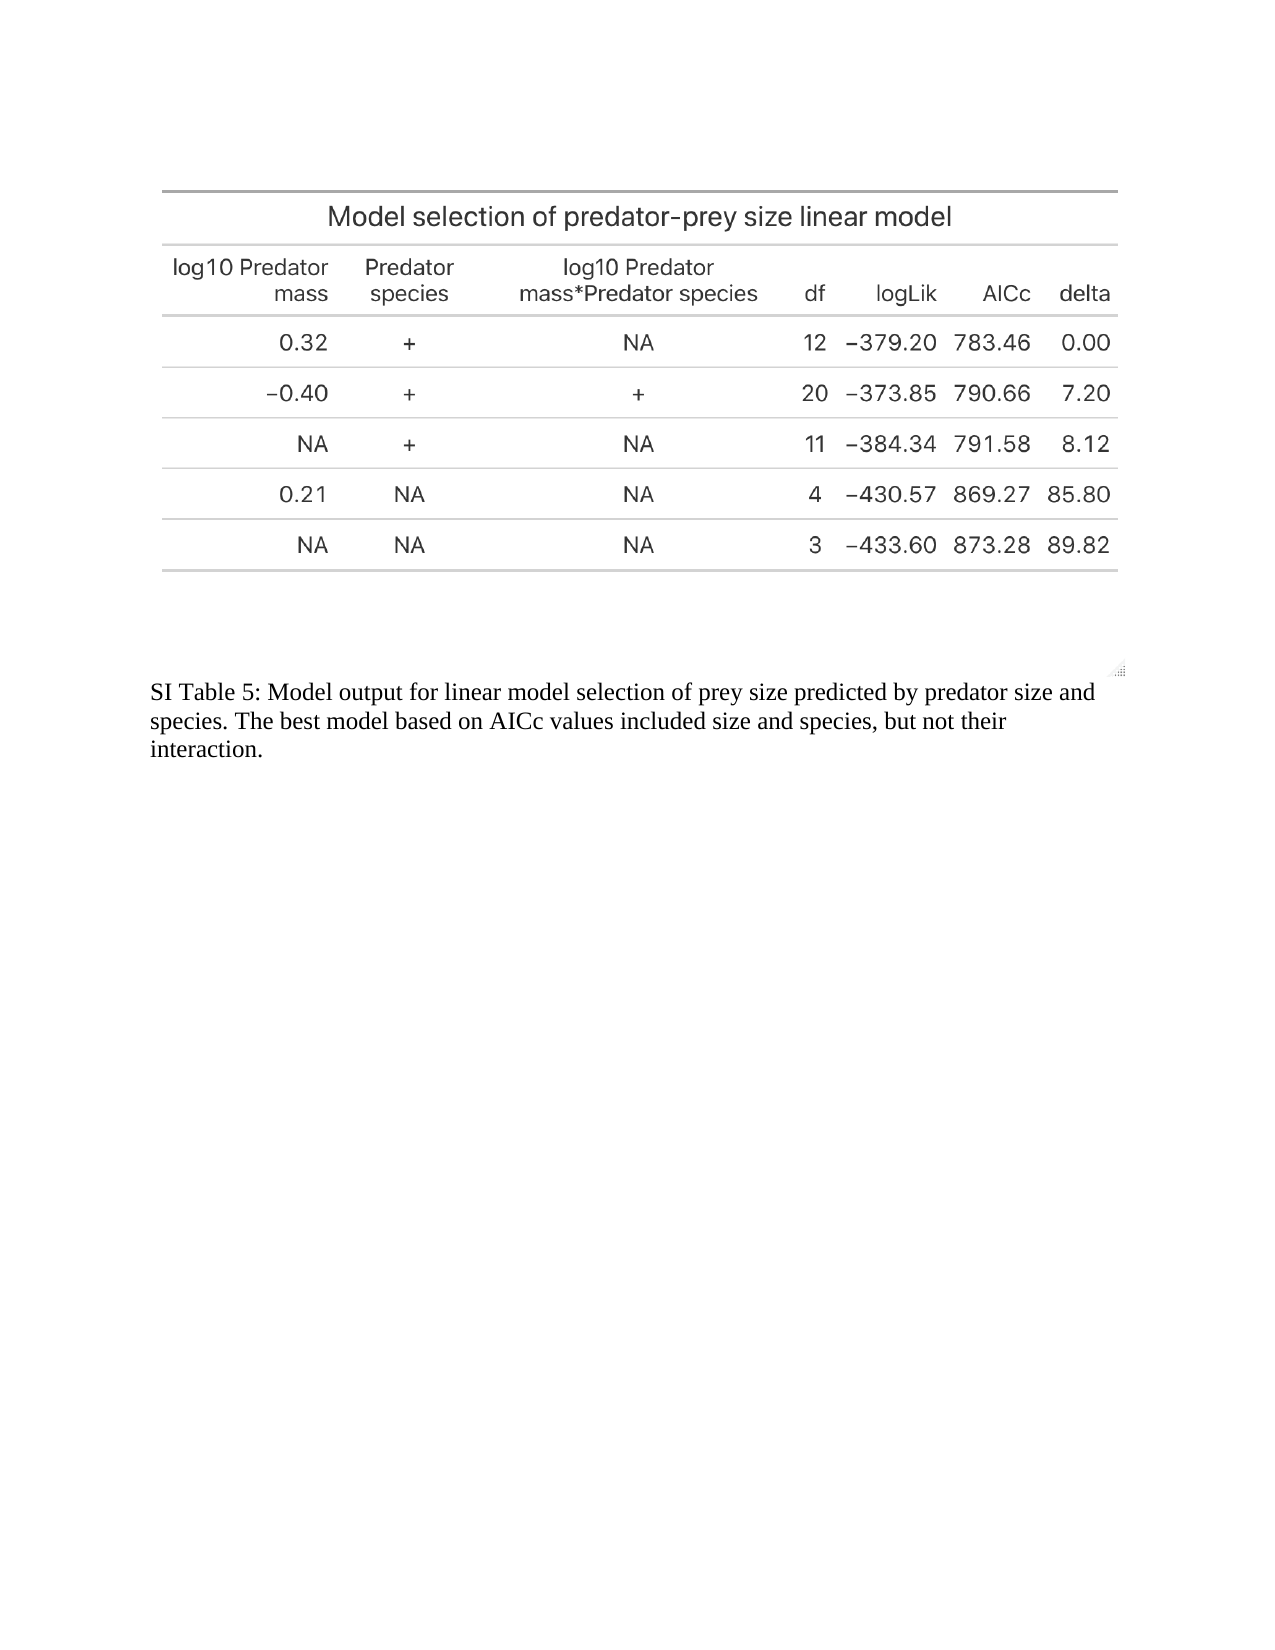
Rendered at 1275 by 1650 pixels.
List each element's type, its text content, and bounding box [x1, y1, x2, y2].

text SI Table 5: Model output for linear model selection of prey size predicted by predator size and species. The best model based on AICc values included size and species, but not their interaction. [150, 677, 1125, 763]
picture [150, 178, 1125, 677]
